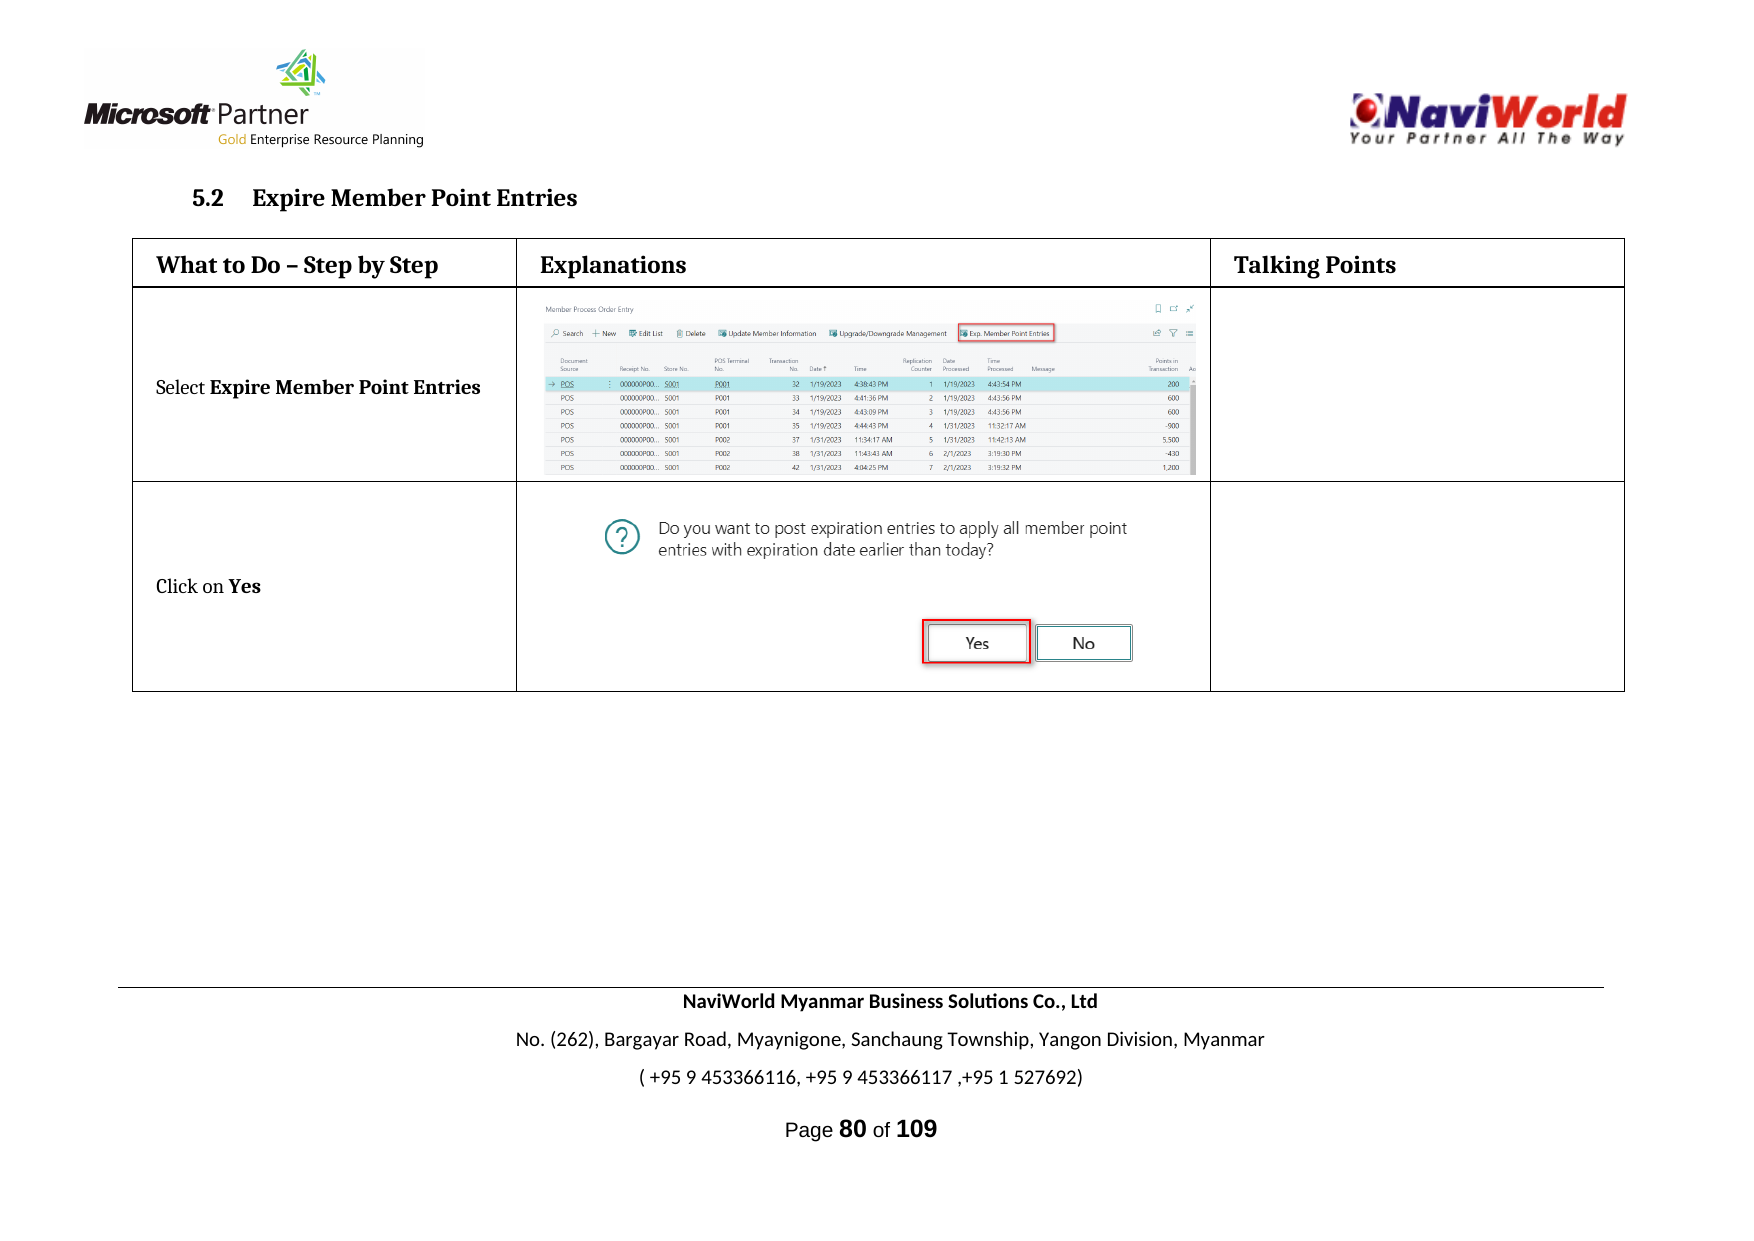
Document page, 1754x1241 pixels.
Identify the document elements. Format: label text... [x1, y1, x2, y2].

picture [584, 494, 1155, 679]
table_cell Click on Yes [133, 482, 516, 691]
table_header Explanations [517, 239, 1210, 286]
table_header What to Do – Step by Step [133, 239, 516, 286]
table_cell Select Expire Member Point Entries [133, 288, 516, 481]
picture [1350, 92, 1628, 149]
table_cell [1211, 482, 1624, 691]
table_cell [517, 288, 1210, 481]
subtitle Expire Member Point Entries [192, 184, 1604, 213]
table_cell [517, 482, 1210, 691]
picture [83, 48, 425, 149]
table_header Talking Points [1211, 239, 1624, 286]
picture [543, 300, 1196, 475]
table_cell [1211, 288, 1624, 481]
